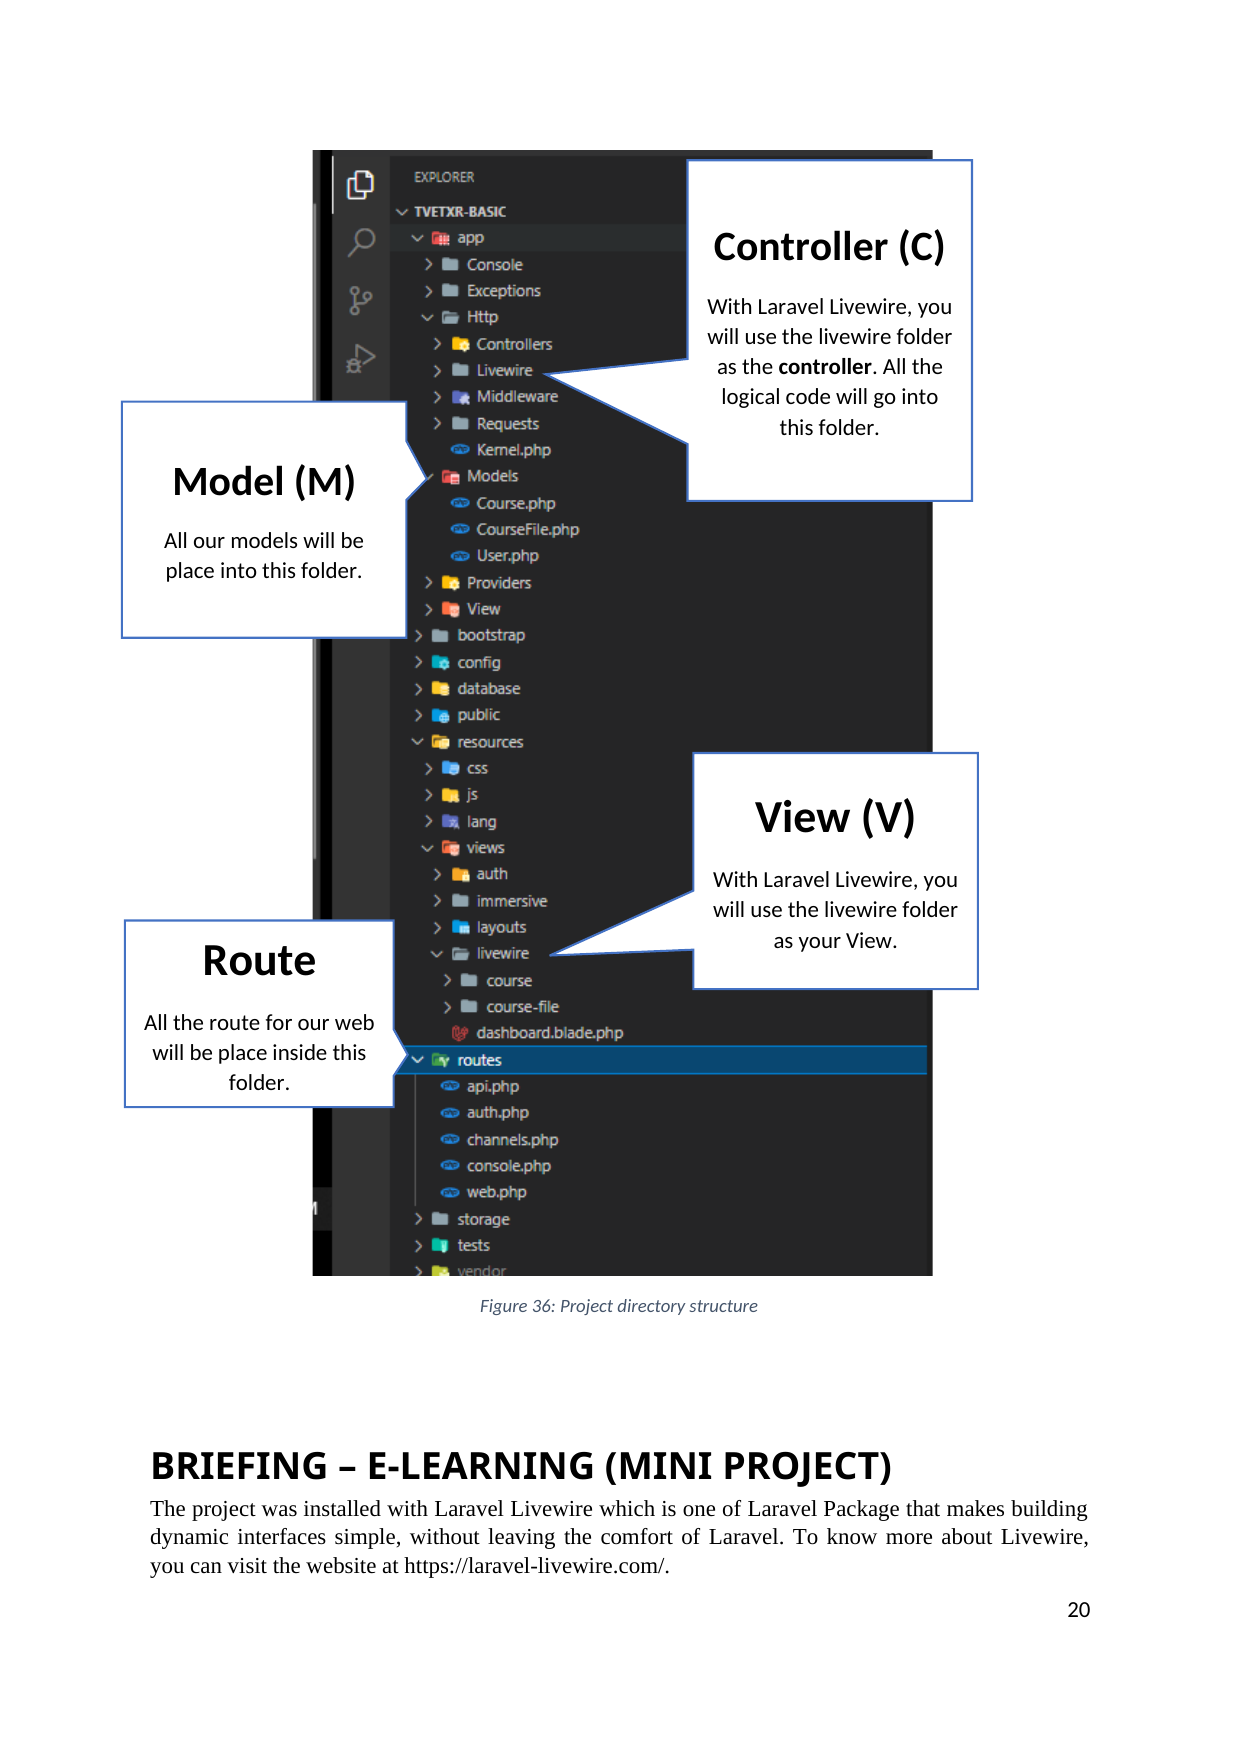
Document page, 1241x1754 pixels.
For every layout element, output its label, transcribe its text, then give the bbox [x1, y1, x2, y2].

picture [312, 150, 933, 1276]
text The project was installed with Laravel Livewire which is one of Laravel Package that makes building dynamic interfaces simple, without leaving the comfort of Laravel. To know more about Livewire, you can visit the website at https://laravel-livewire.com/. [150, 1495, 1090, 1578]
subtitle BRIEFING – E-LEARNING (MINI PROJECT) [150, 1440, 1090, 1491]
text Figure 36: Project directory structure [150, 1294, 1090, 1317]
